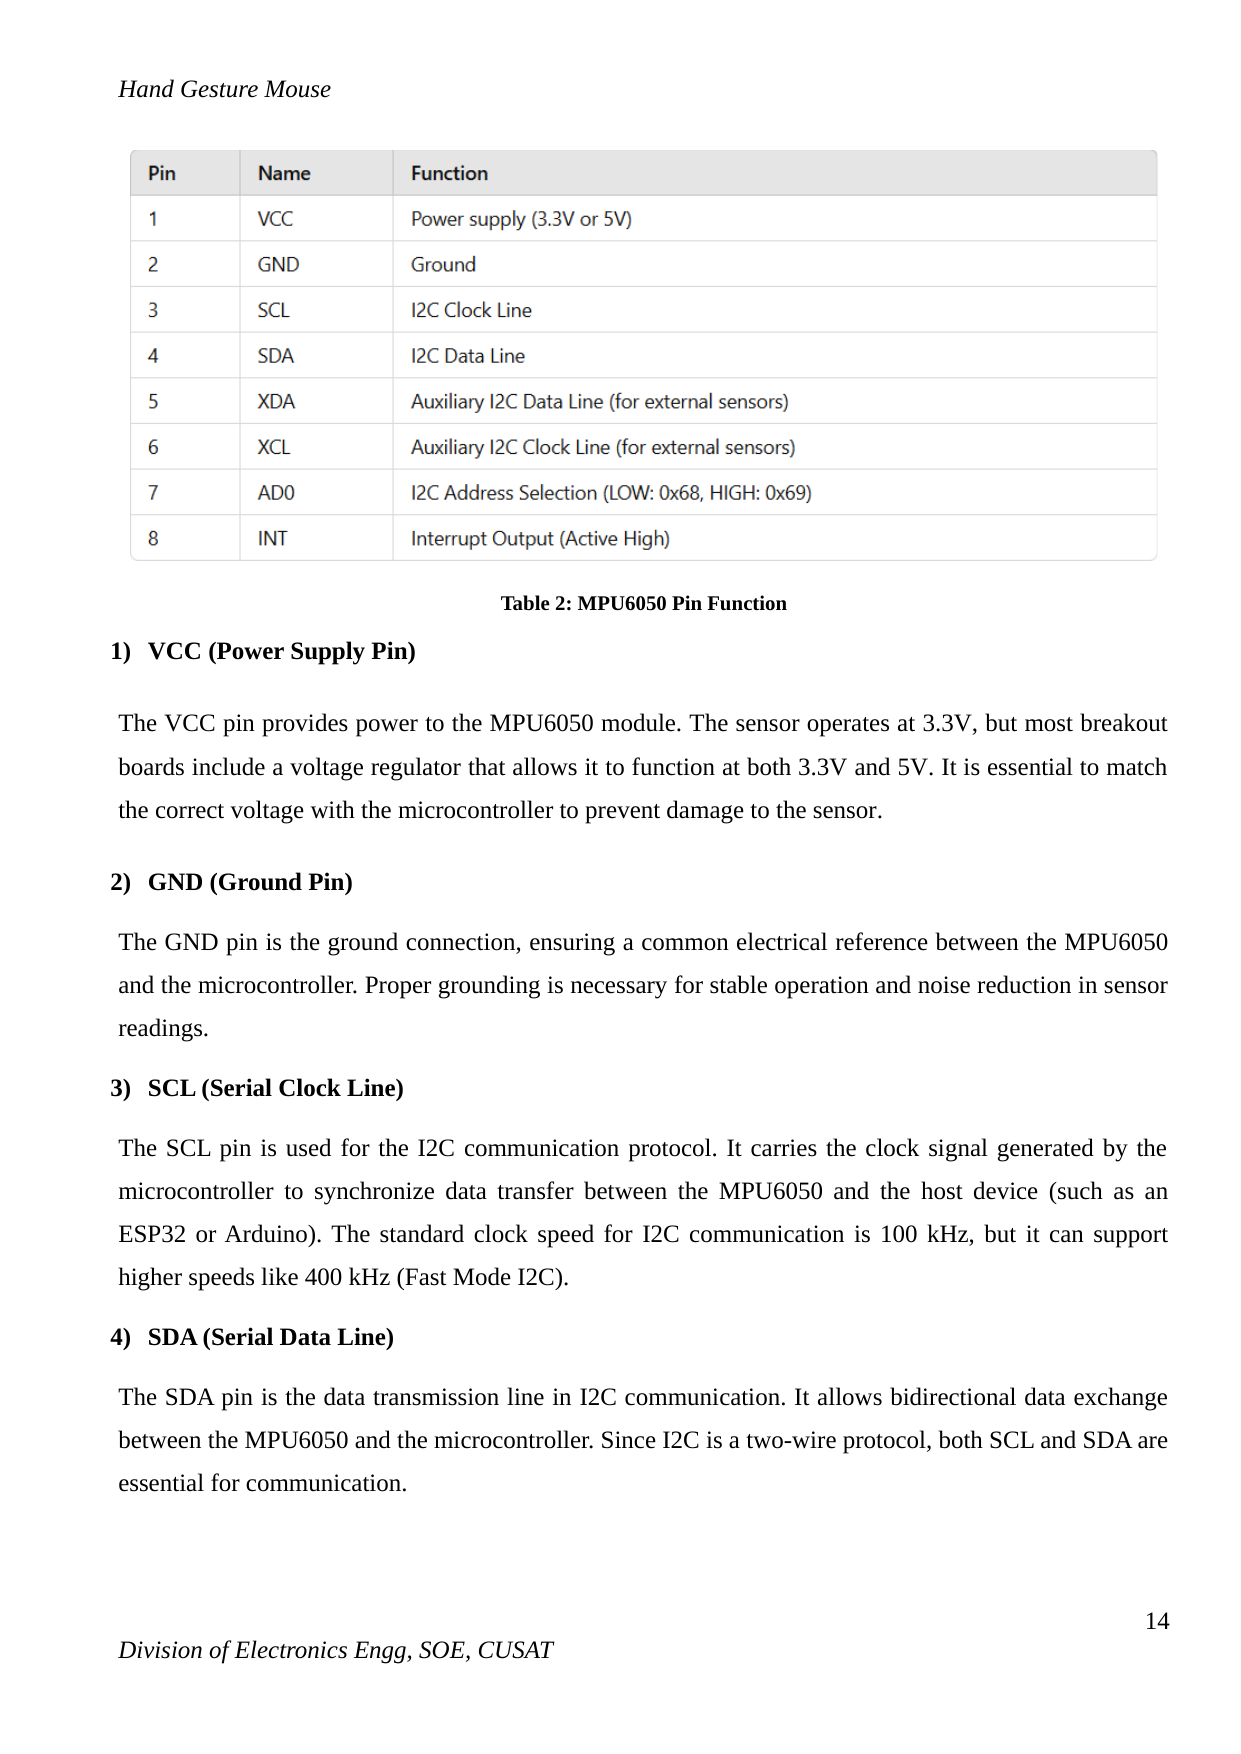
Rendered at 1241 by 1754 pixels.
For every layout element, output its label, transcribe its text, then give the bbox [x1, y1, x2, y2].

list VCC (Power Supply Pin) [110, 636, 1169, 665]
list GND (Ground Pin) [110, 867, 1169, 896]
text The SDA pin is the data transmission line in I2C communication. It allows bidirectional data exchange between the MPU6050 and the microcontroller. Since I2C is a two-wire protocol, both SCL and SDA are essential for communication. [118, 1382, 1169, 1497]
picture [130, 150, 1158, 561]
text The SCL pin is used for the I2C communication protocol. It carries the clock signal generated by the microcontroller to synchronize data transfer between the MPU6050 and the host device (such as an ESP32 or Arduino). The standard clock speed for I2C communication is 100 kHz, but it can support higher speeds like 400 kHz (Fast Mode I2C). [118, 1133, 1169, 1291]
list SDA (Serial Data Line) [110, 1322, 1169, 1351]
text The VCC pin provides power to the MPU6050 module. The sensor operates at 3.3V, but most breakout boards include a voltage regulator that allows it to function at both 3.3V and 5V. It is essential to match the correct voltage with the microcontroller to prevent damage to the sensor. [118, 708, 1169, 823]
list SCL (Serial Clock Line) [110, 1073, 1169, 1102]
text The GND pin is the ground connection, ensuring a common electrical reference between the MPU6050 and the microcontroller. Proper grounding is necessary for stable operation and noise reduction in sensor readings. [118, 927, 1169, 1042]
